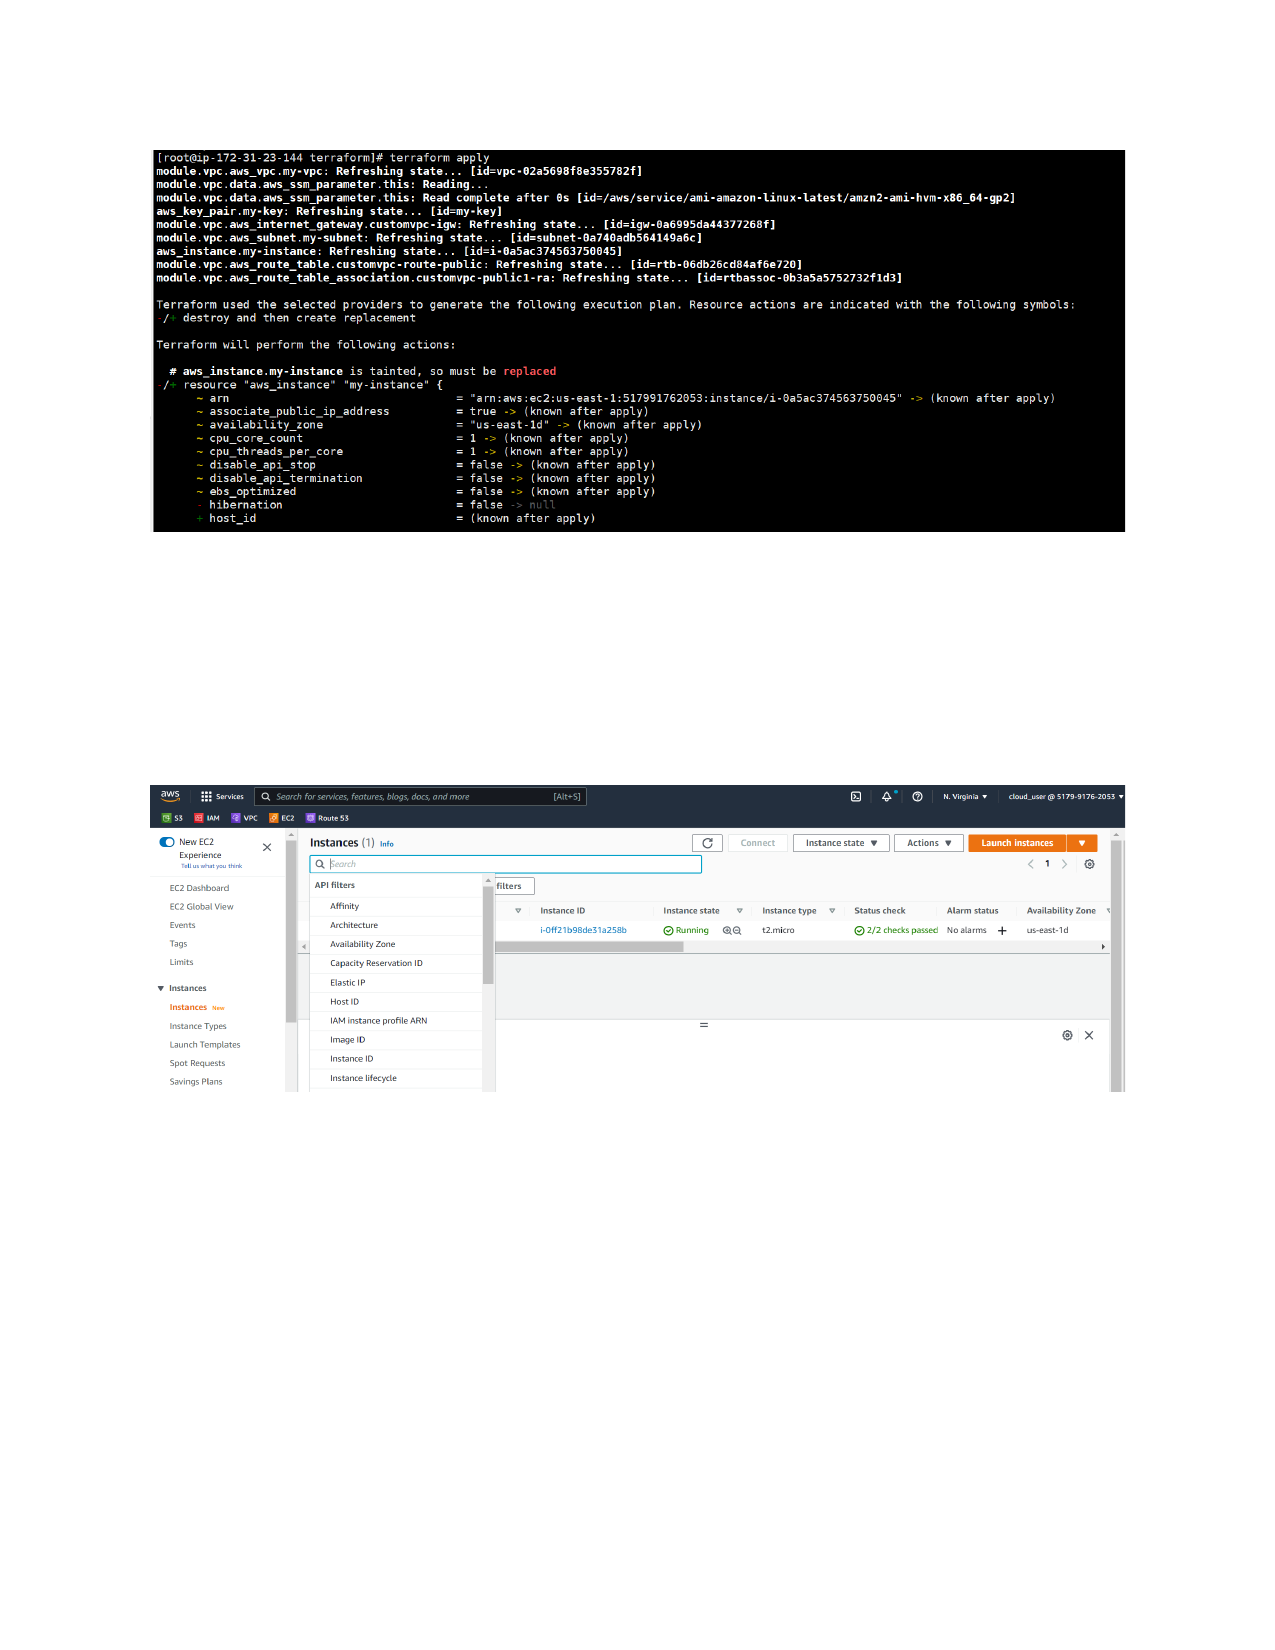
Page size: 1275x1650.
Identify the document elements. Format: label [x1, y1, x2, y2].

picture [150, 785, 1125, 1092]
picture [150, 150, 1125, 532]
